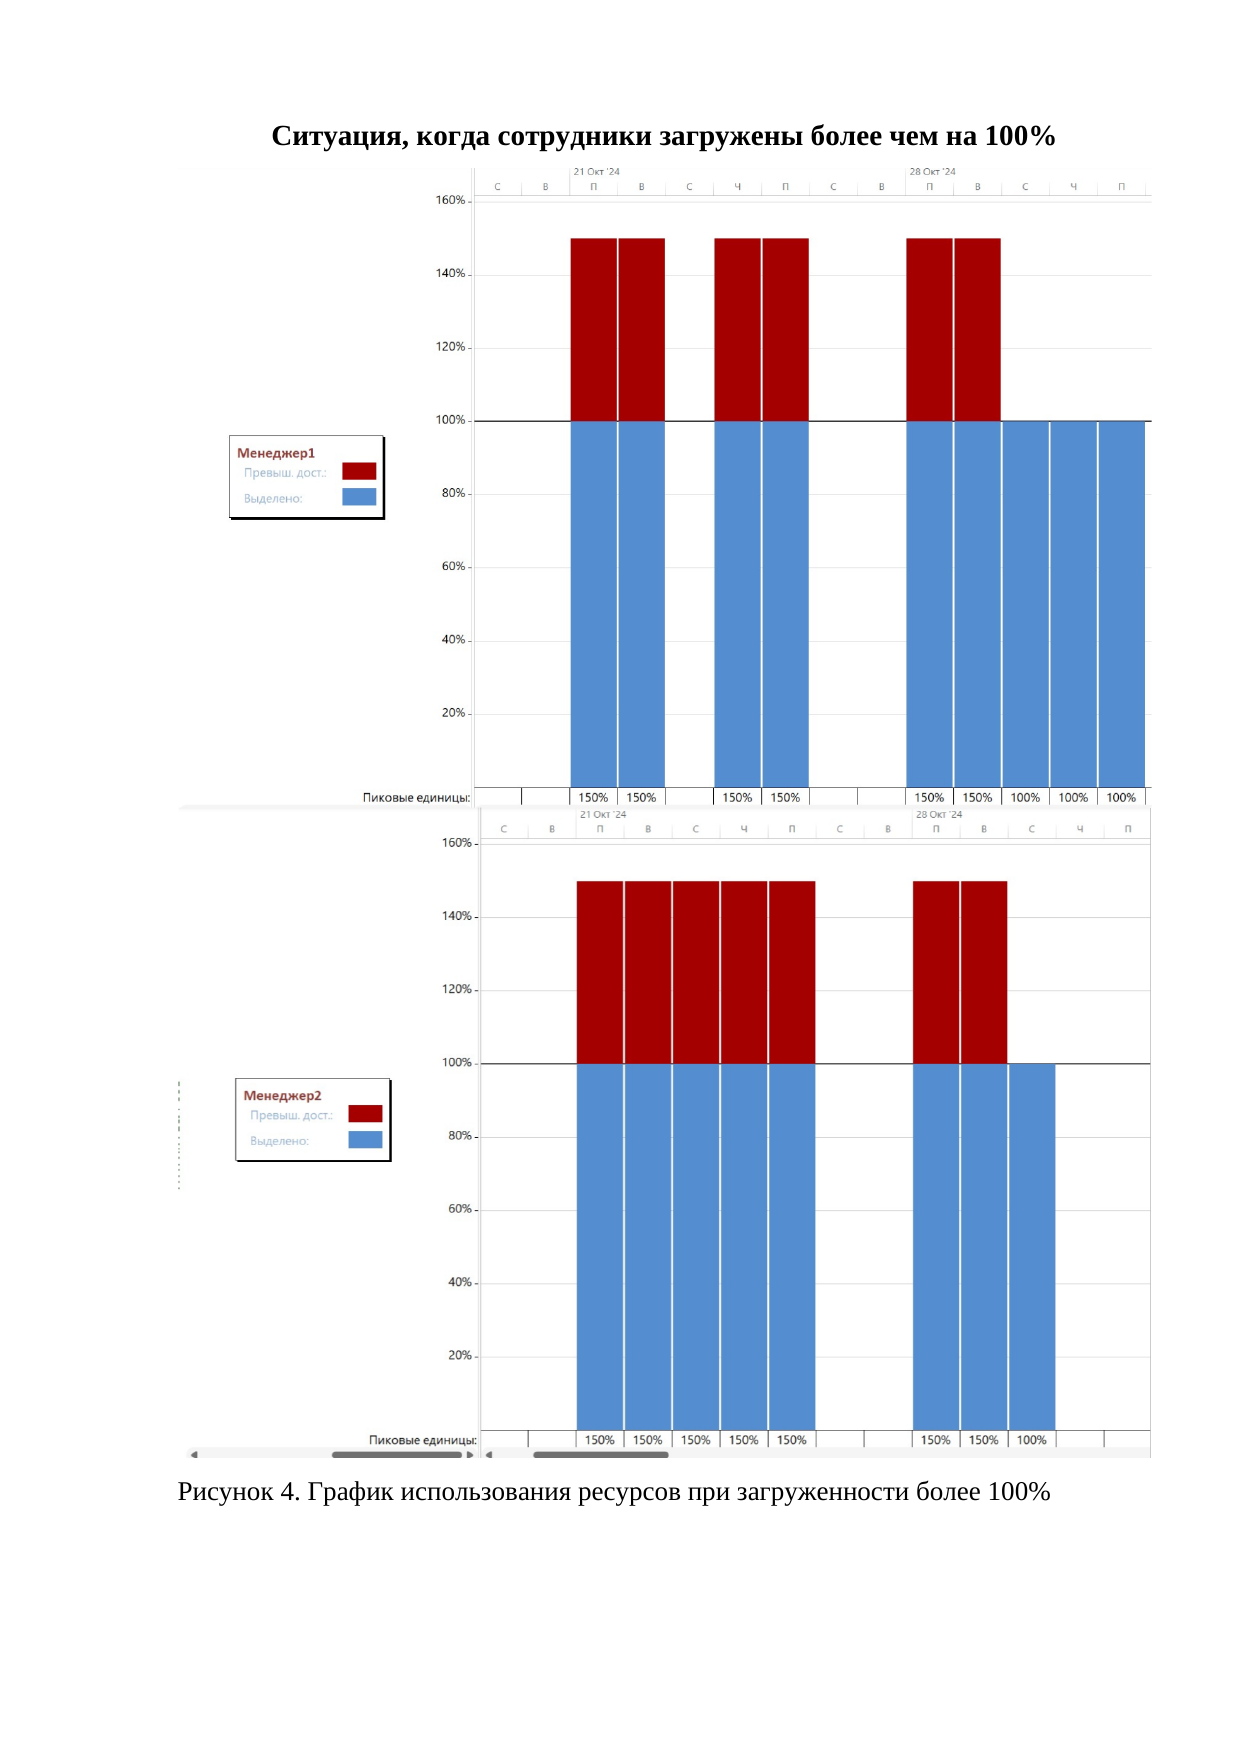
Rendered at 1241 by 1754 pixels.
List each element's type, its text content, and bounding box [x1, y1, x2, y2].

text Ситуация, когда сотрудники загружены более чем на 100% [177, 118, 1152, 152]
picture [177, 168, 1152, 1458]
text Рисунок 4. График использования ресурсов при загруженности более 100% [177, 1475, 1152, 1506]
